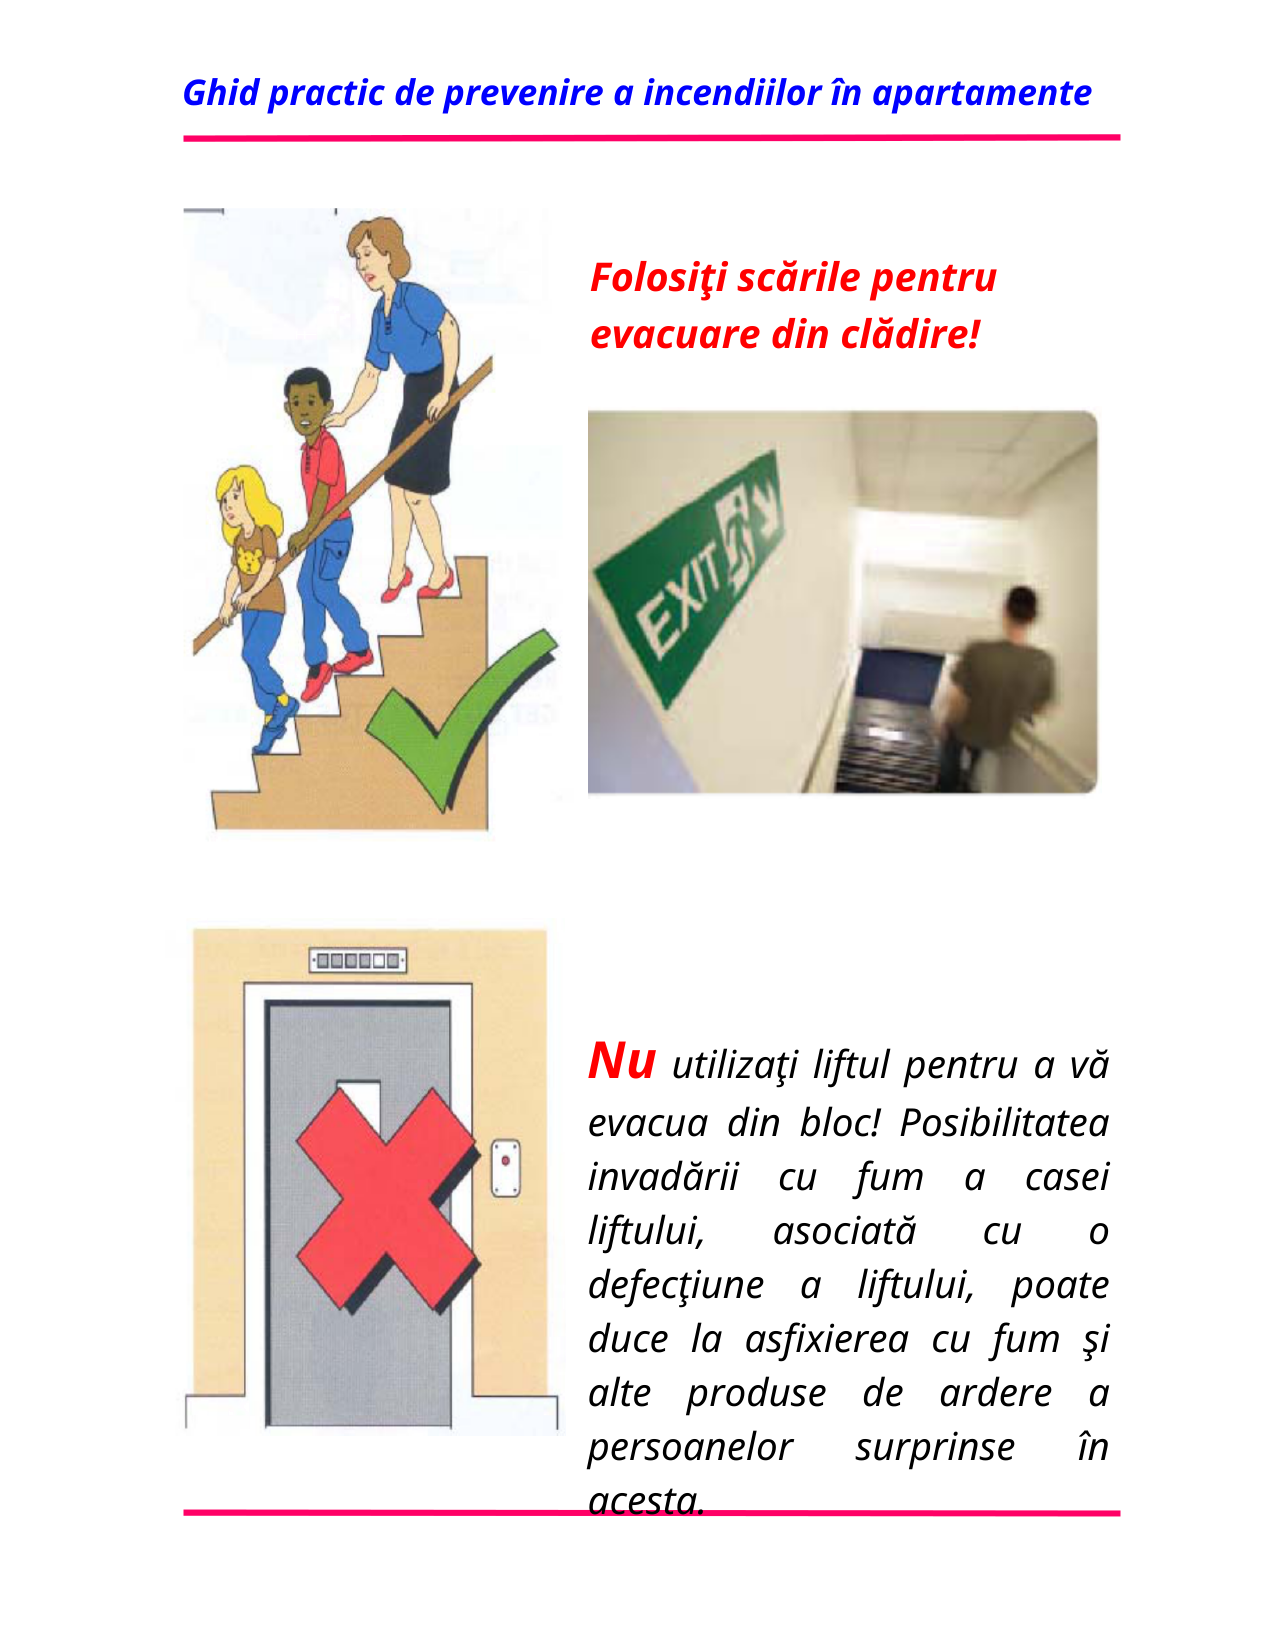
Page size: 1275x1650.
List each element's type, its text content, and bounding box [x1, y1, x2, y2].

picture [165, 131, 1125, 1519]
text Folosiţi scările pentru evacuare din clădire! [589, 249, 1110, 360]
text Ghid practic de prevenire a incendiilor în apartamente [150, 67, 1125, 116]
text Nu utilizaţi liftul pentru a vă evacua din bloc! Posibilitatea invadării cu fum a casei liftului, asociată cu o defecţiune a liftului, poate duce la asfixierea cu fum şi alte produse de ardere a persoanelor surprinse în acesta. [587, 1024, 1110, 1526]
